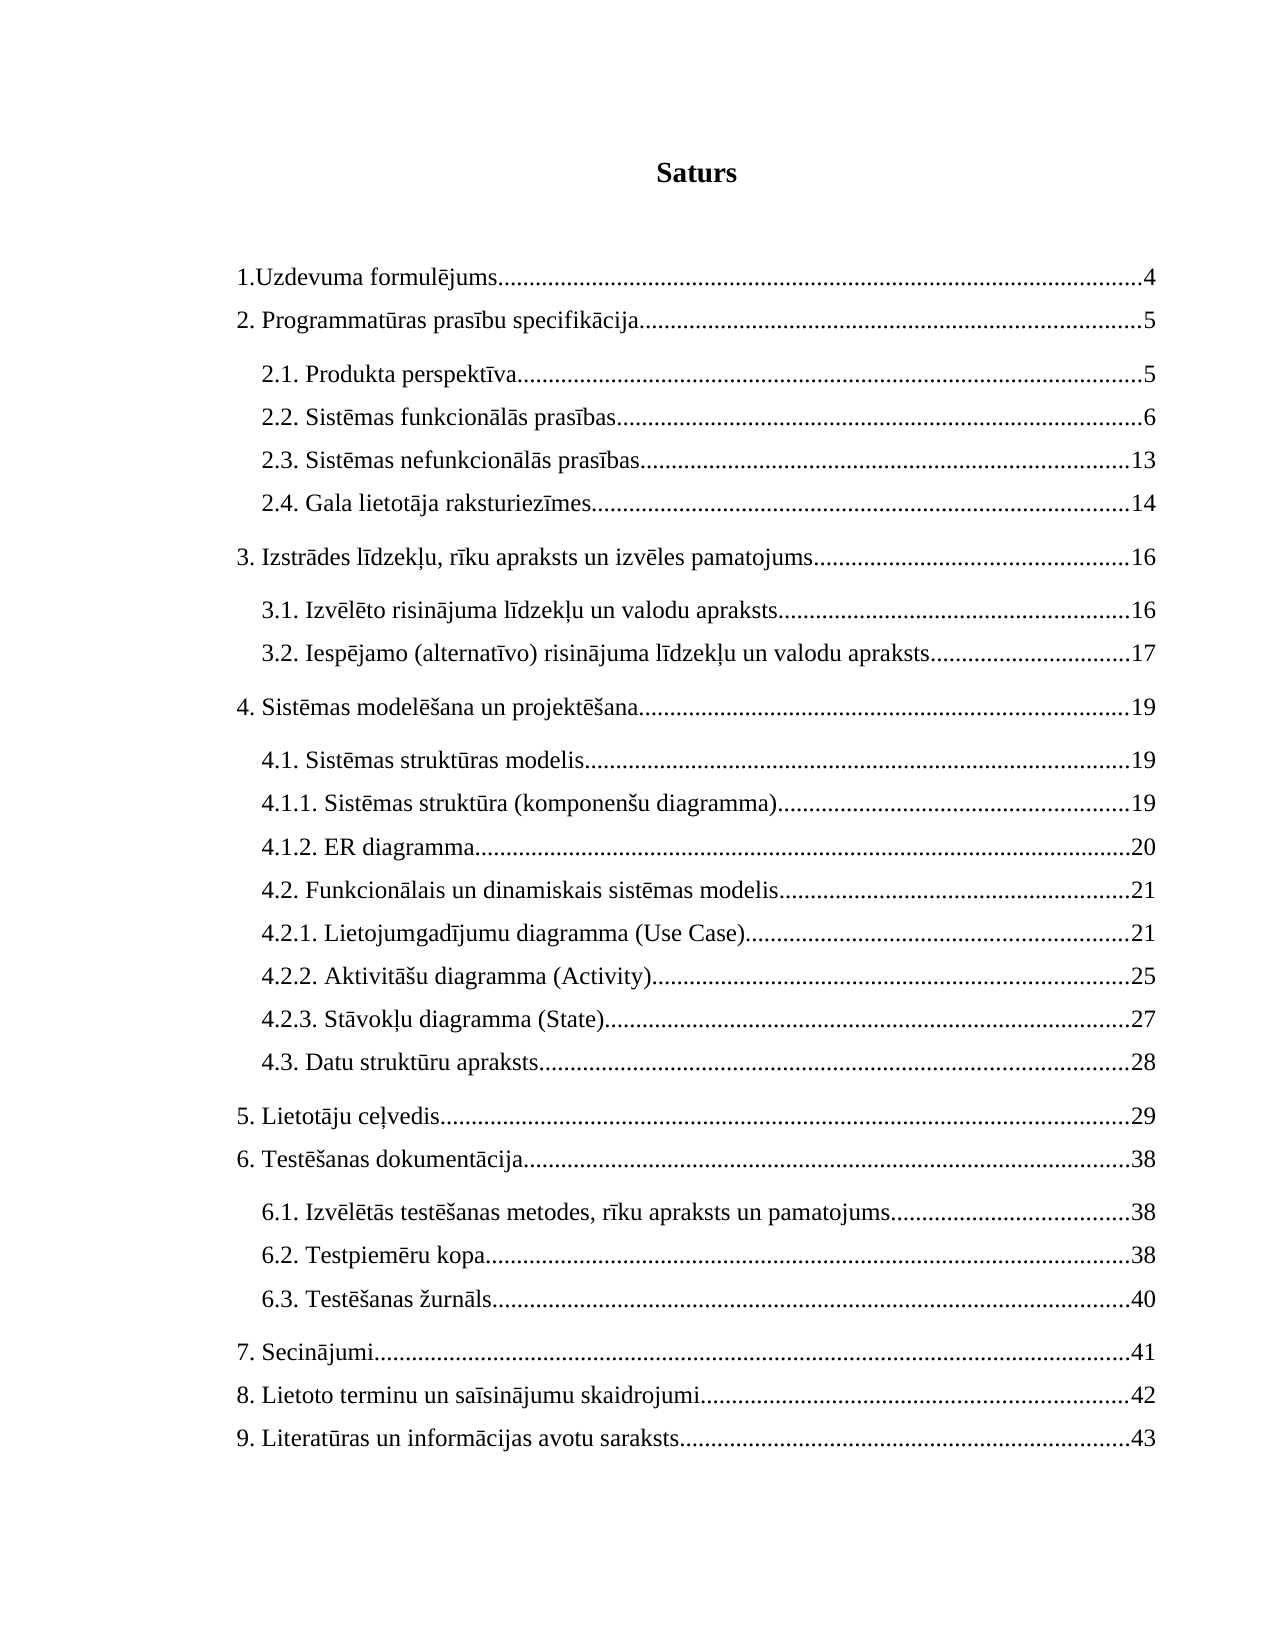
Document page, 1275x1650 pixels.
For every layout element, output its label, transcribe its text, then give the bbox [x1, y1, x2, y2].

subtitle Saturs [148, 156, 1157, 189]
